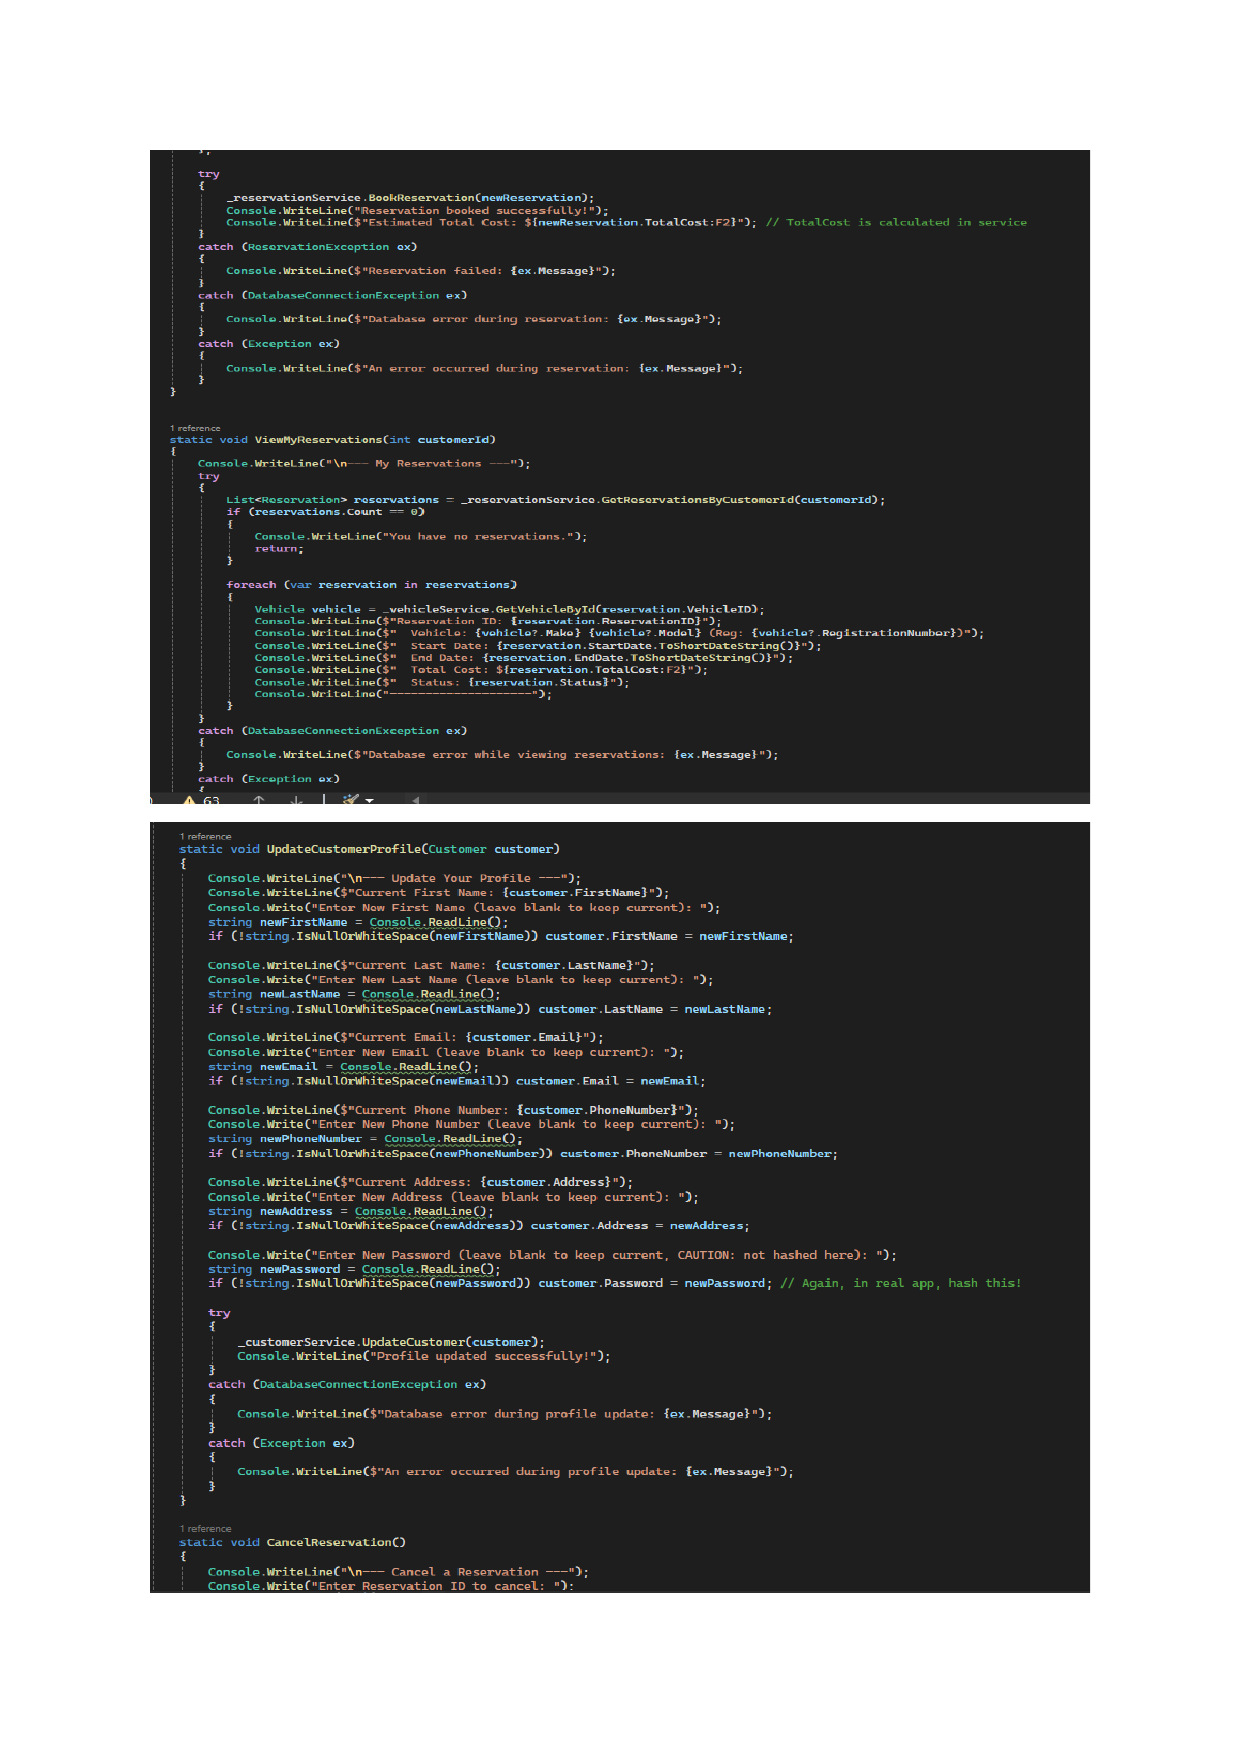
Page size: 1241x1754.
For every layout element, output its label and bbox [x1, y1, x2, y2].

picture [150, 822, 1091, 1593]
picture [150, 150, 1091, 804]
